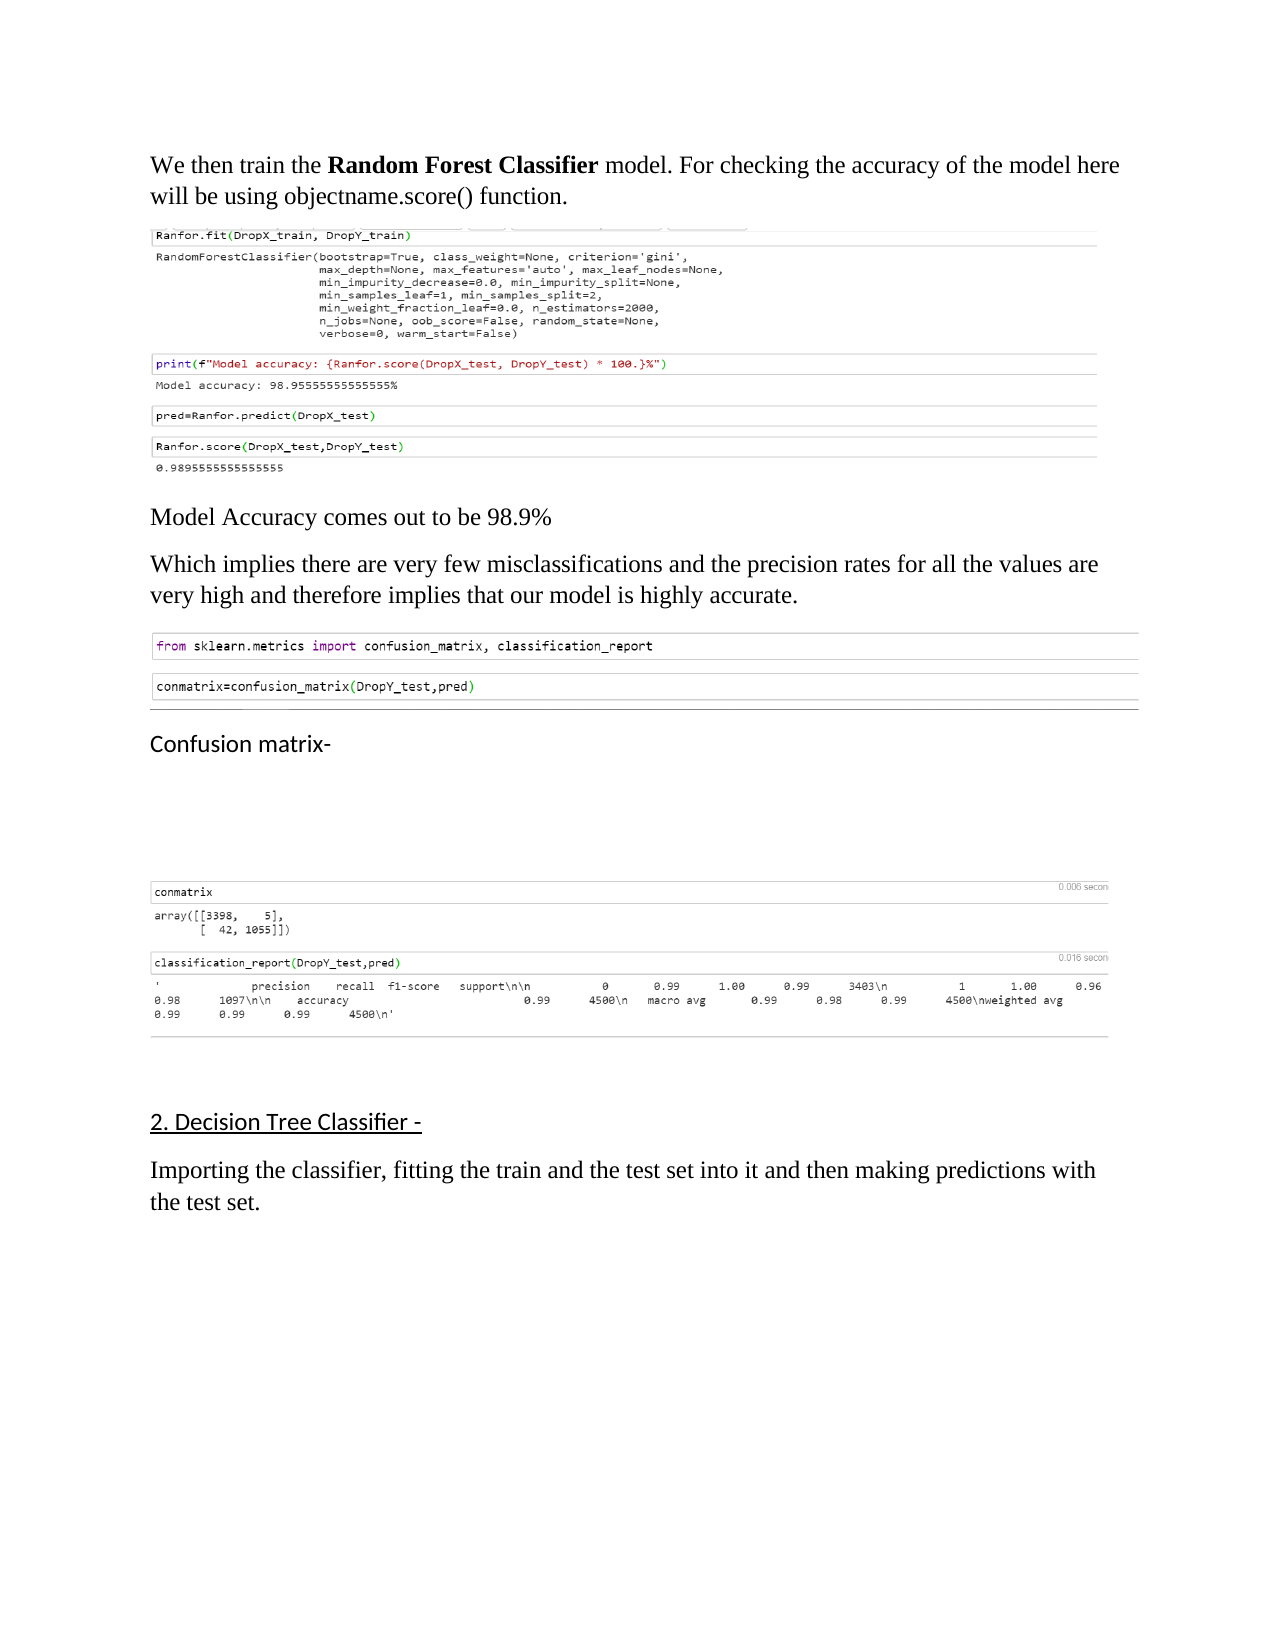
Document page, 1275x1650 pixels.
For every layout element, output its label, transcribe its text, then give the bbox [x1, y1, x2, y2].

text 2. Decision Tree Classifier - [150, 1106, 1125, 1136]
text We then train the Random Forest Classifier model. For checking the accuracy of the model here will be using objectname.score() function. [150, 150, 1125, 210]
text Confusion matrix- [150, 728, 1125, 759]
text Which implies there are very few misclassifications and the precision rates for all the values are very high and therefore implies that our model is highly accurate. [150, 549, 1125, 609]
picture [150, 628, 1139, 710]
picture [150, 228, 1097, 483]
text Importing the classifier, fitting the train and the test set into it and then making predictions with the test set. [150, 1156, 1125, 1215]
picture [150, 877, 1109, 1038]
text Model Accuracy comes out to be 98.9% [150, 502, 1125, 531]
